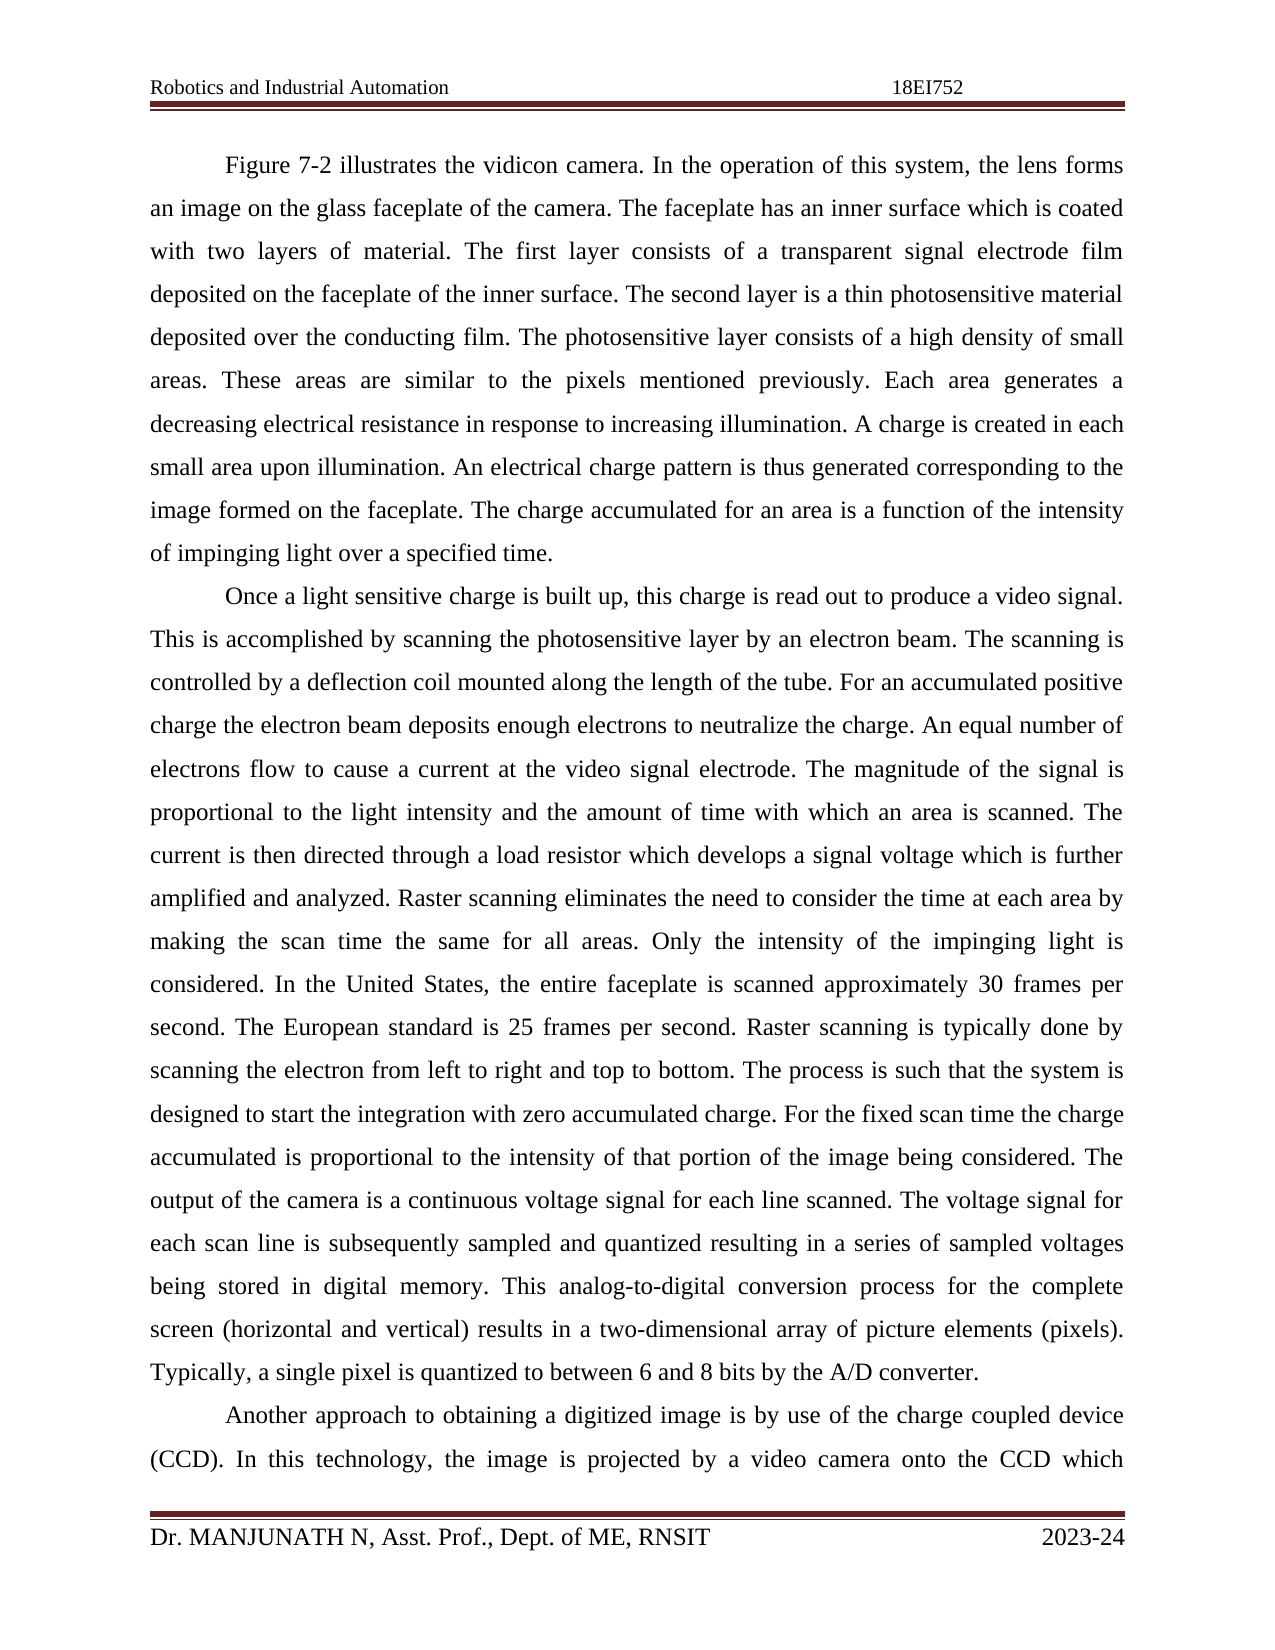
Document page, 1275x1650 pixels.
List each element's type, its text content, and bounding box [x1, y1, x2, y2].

text Figure 7-2 illustrates the vidicon camera. In the operation of this system, the lens forms an image on the glass faceplate of the camera. The faceplate has an inner surface which is coated with two layers of material. The first layer consists of a transparent signal electrode film deposited on the faceplate of the inner surface. The second layer is a thin photosensitive material deposited over the conducting film. The photosensitive layer consists of a high density of small areas. These areas are similar to the pixels mentioned previously. Each area generates a decreasing electrical resistance in response to increasing illumination. A charge is created in each small area upon illumination. An electrical charge pattern is thus generated corresponding to the image formed on the faceplate. The charge accumulated for an area is a function of the intensity of impinging light over a specified time. [150, 150, 1125, 567]
text Once a light sensitive charge is built up, this charge is read out to produce a video signal. This is accomplished by scanning the photosensitive layer by an electron beam. The scanning is controlled by a deflection coil mounted along the length of the tube. For an accumulated positive charge the electron beam deposits enough electrons to neutralize the charge. An equal number of electrons flow to cause a current at the video signal electrode. The magnitude of the signal is proportional to the light intensity and the amount of time with which an area is scanned. The current is then directed through a load resistor which develops a signal voltage which is further amplified and analyzed. Raster scanning eliminates the need to consider the time at each area by making the scan time the same for all areas. Only the intensity of the impinging light is considered. In the United States, the entire faceplate is scanned approximately 30 frames per second. The European standard is 25 frames per second. Raster scanning is typically done by scanning the electron from left to right and top to bottom. The process is such that the system is designed to start the integration with zero accumulated charge. For the fixed scan time the charge accumulated is proportional to the intensity of that portion of the image being considered. The output of the camera is a continuous voltage signal for each line scanned. The voltage signal for each scan line is subsequently sampled and quantized resulting in a series of sampled voltages being stored in digital memory. This analog-to-digital conversion process for the complete screen (horizontal and vertical) results in a two-dimensional array of picture elements (pixels). Typically, a single pixel is quantized to between 6 and 8 bits by the A/D converter. [150, 581, 1125, 1386]
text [150, 1401, 1125, 1472]
